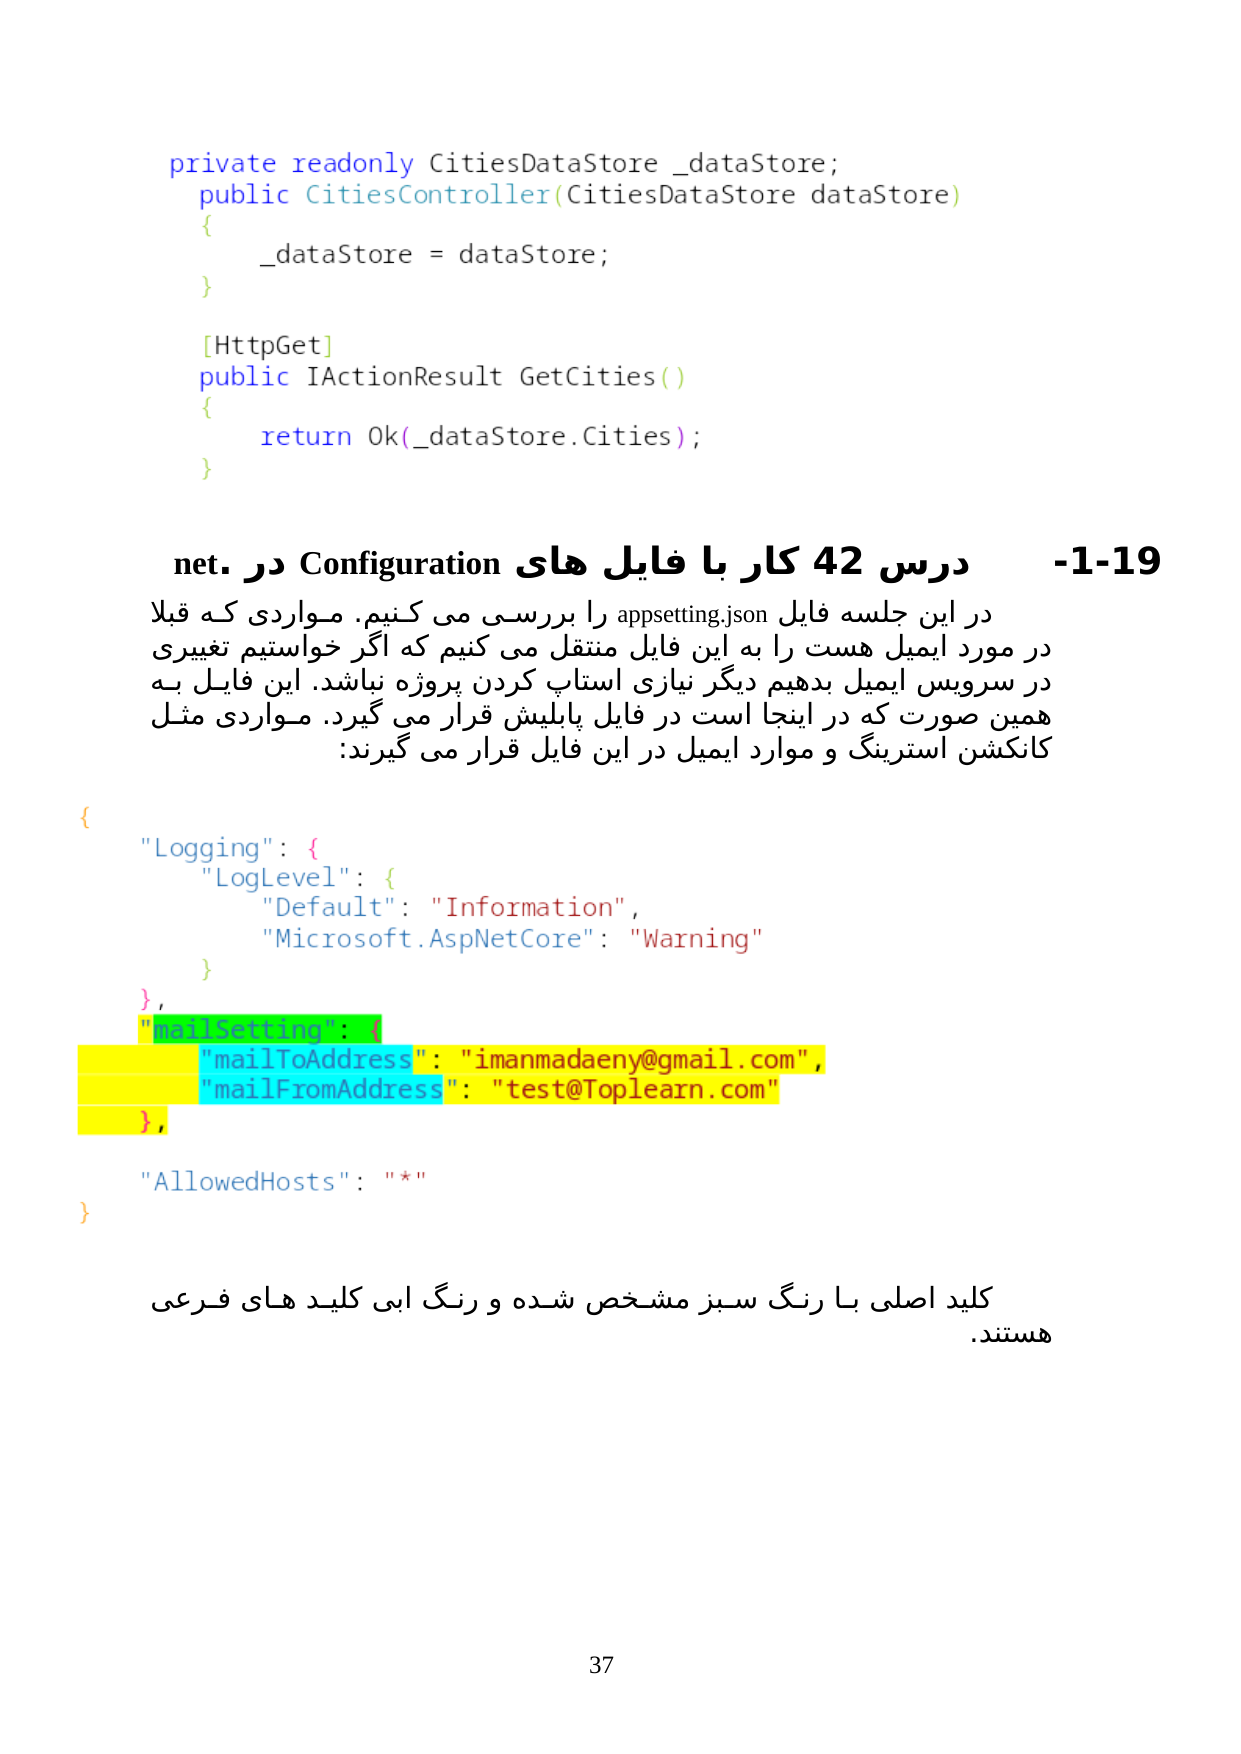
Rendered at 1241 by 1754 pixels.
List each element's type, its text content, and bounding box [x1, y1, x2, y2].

text درس 42 کار با فایل های Configuration در .net [150, 539, 1053, 583]
text کلید اصلی با رنگ سبز مشخص شده و رنگ ابی کلید های فرعی هستند. [150, 1282, 1053, 1350]
text در این جلسه فایل appsetting.json را بررسی می کنیم. مواردی که قبلا در مورد ایمیل هست را به این فایل منتقل می کنیم که اگر خواستیم تغییری در سرویس ایمیل بدهیم دیگر نیازی استاپ کردن پروژه نباشد. این فایل به همین صورت که در اینجا است در فایل پابلیش قرار می گیرد. مواردی مثل کانکشن استرینگ و موارد ایمیل در این فایل قرار می گیرند: [150, 595, 1053, 765]
